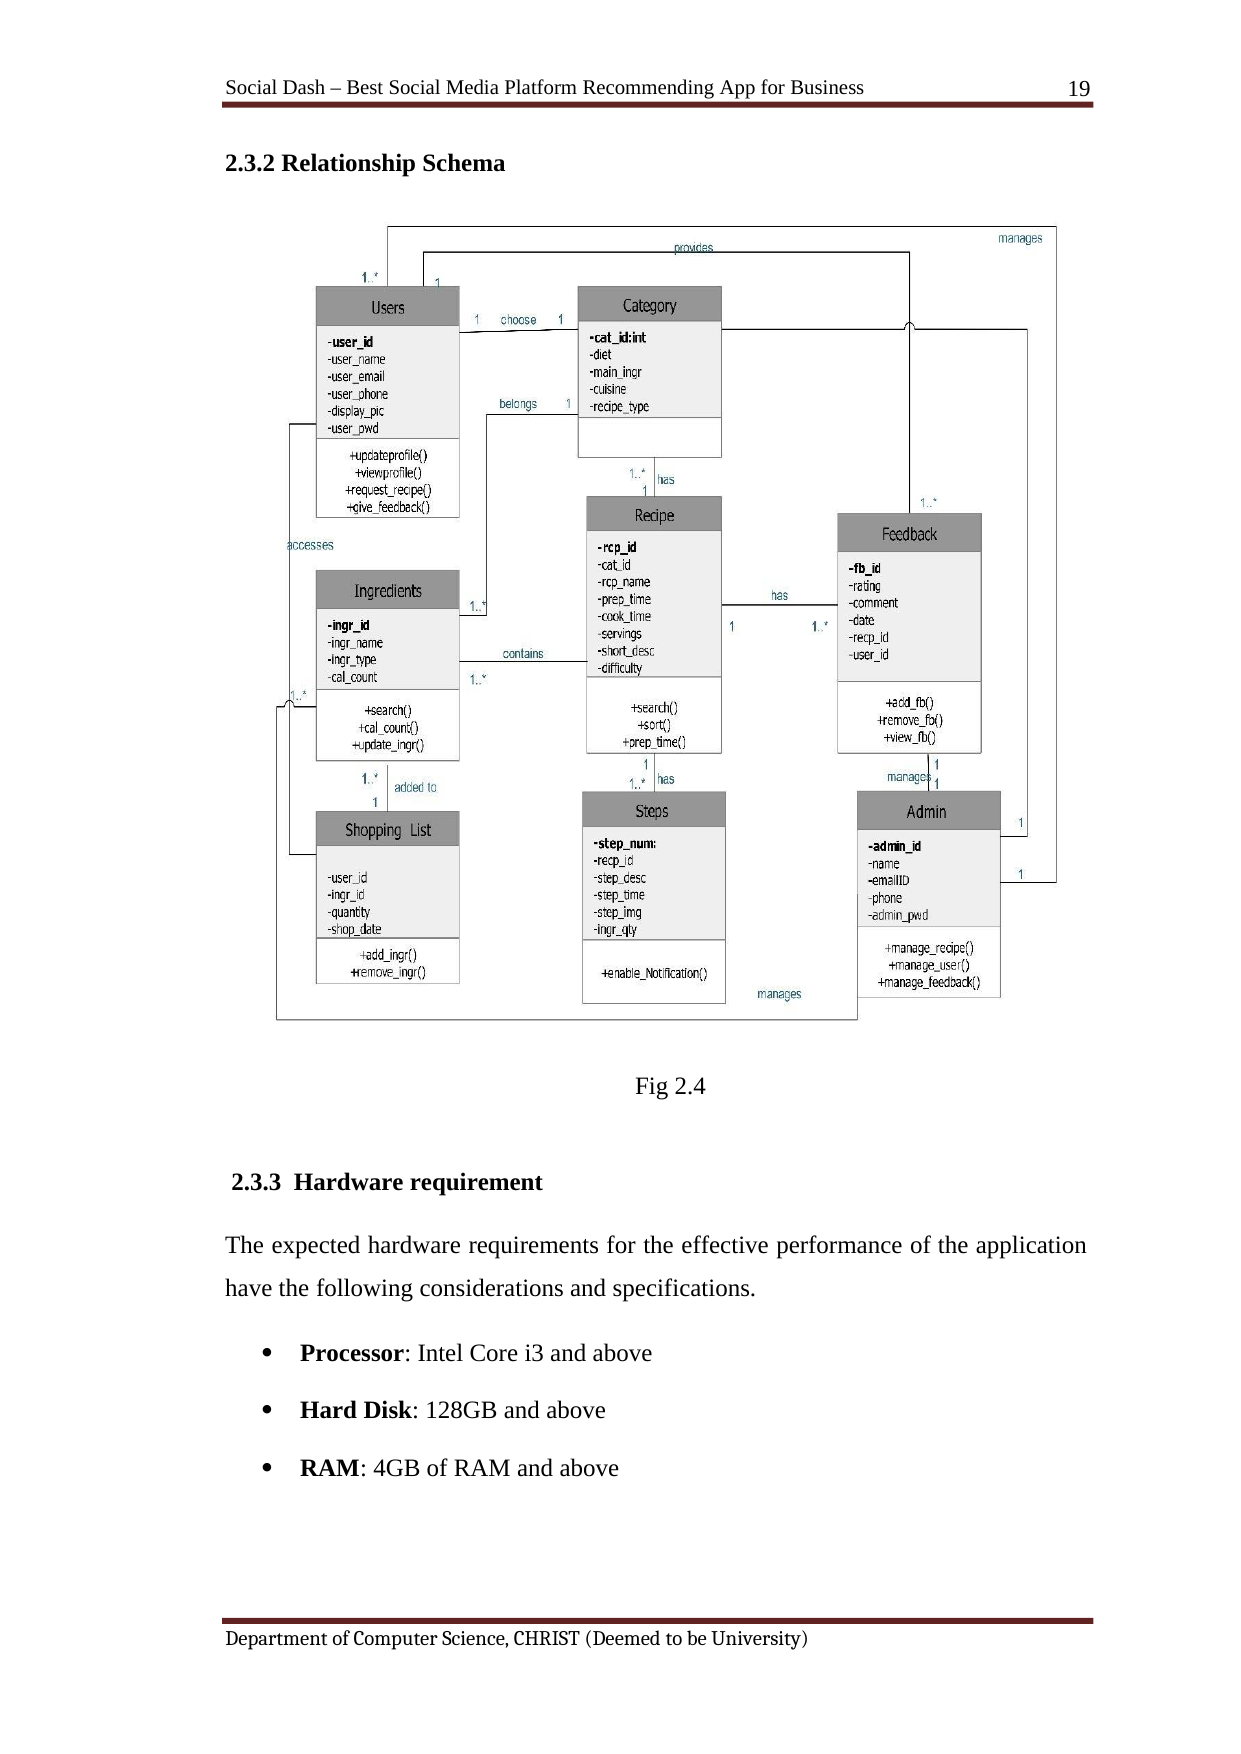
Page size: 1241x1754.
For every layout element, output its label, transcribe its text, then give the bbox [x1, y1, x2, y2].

picture [225, 200, 1170, 1055]
list RAM: 4GB of RAM and above [263, 1453, 1173, 1481]
list Processor: Intel Core i3 and above [263, 1338, 1173, 1367]
text Fig 2.4 [167, 1071, 1173, 1100]
list Hard Disk: 128GB and above [263, 1395, 1173, 1424]
text 2.3.3 Hardware requirement [167, 1167, 1173, 1195]
subtitle 2.3.2 Relationship Schema [225, 148, 1173, 177]
text The expected hardware requirements for the effective performance of the application have the following considerations and specifications. [225, 1230, 1099, 1302]
